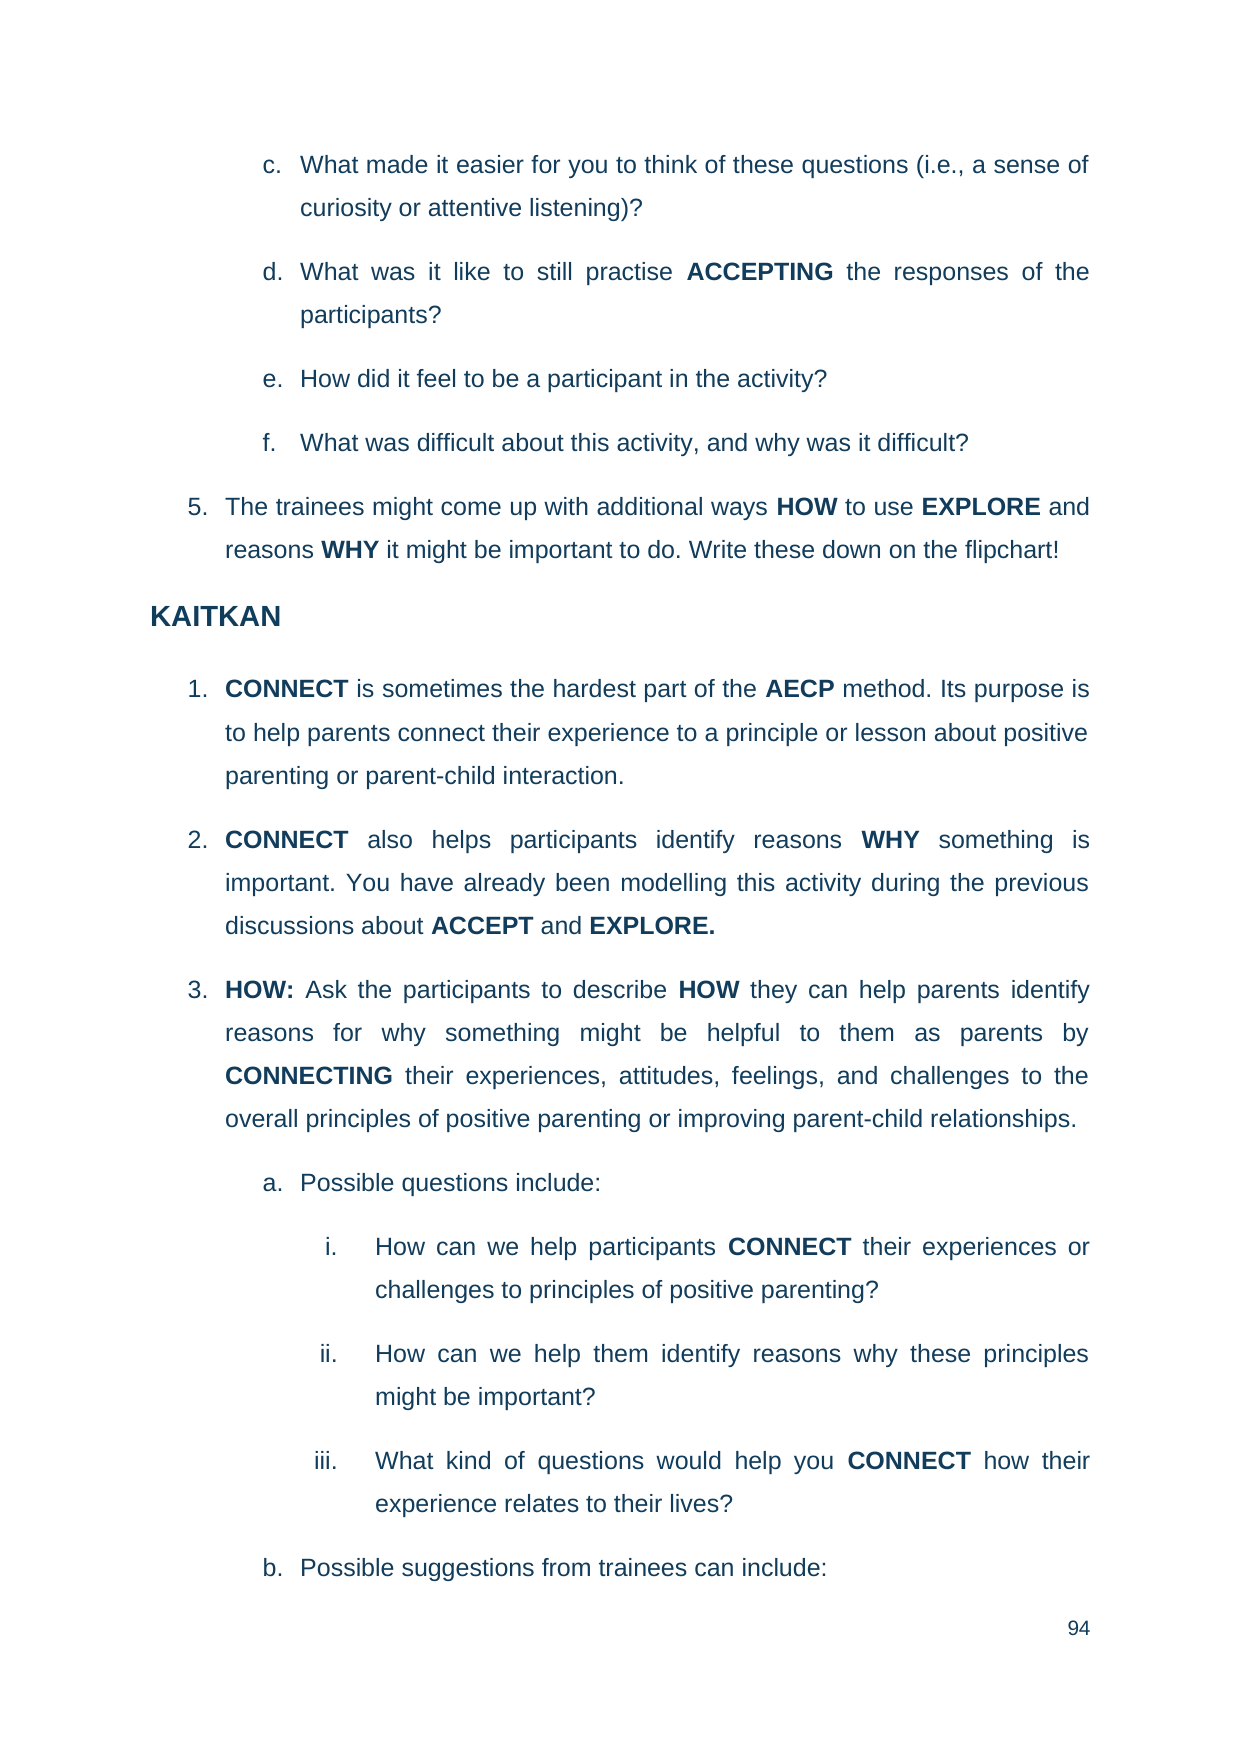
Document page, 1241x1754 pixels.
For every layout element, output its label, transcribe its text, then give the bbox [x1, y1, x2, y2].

list Possible questions include: [262, 1168, 1090, 1197]
list How can we help them identify reasons why these principles might be important? [337, 1339, 1090, 1411]
list How can we help participants CONNECT their experiences or challenges to principles of positive parenting? [337, 1232, 1090, 1304]
list What was it like to still practise ACCEPTING the responses of the participants? [262, 257, 1090, 329]
list The trainees might come up with additional ways HOW to use EXPLORE and reasons WHY it might be important to do. Write these down on the flipchart! [187, 492, 1090, 564]
list Possible suggestions from trainees can include: [262, 1553, 1090, 1582]
list What kind of questions would help you CONNECT how their experience relates to their lives? [337, 1446, 1090, 1518]
list CONNECT is sometimes the hardest part of the AECP method. Its purpose is to help parents connect their experience to a principle or lesson about positive parenting or parent-child interaction. [187, 674, 1090, 789]
list What was difficult about this activity, and why was it difficult? [262, 428, 1090, 457]
list How did it feel to be a participant in the activity? [262, 364, 1090, 393]
list CONNECT also helps participants identify reasons WHY something is important. You have already been modelling this activity during the previous discussions about ACCEPT and EXPLORE. [187, 825, 1090, 940]
list HOW: Ask the participants to describe HOW they can help parents identify reasons for why something might be helpful to them as parents by CONNECTING their experiences, attitudes, feelings, and challenges to the overall principles of positive parenting or improving parent-child relationships. [187, 975, 1090, 1133]
subtitle KAITKAN [150, 599, 1090, 633]
list What made it easier for you to think of these questions (i.e., a sense of curiosity or attentive listening)? [262, 150, 1090, 222]
